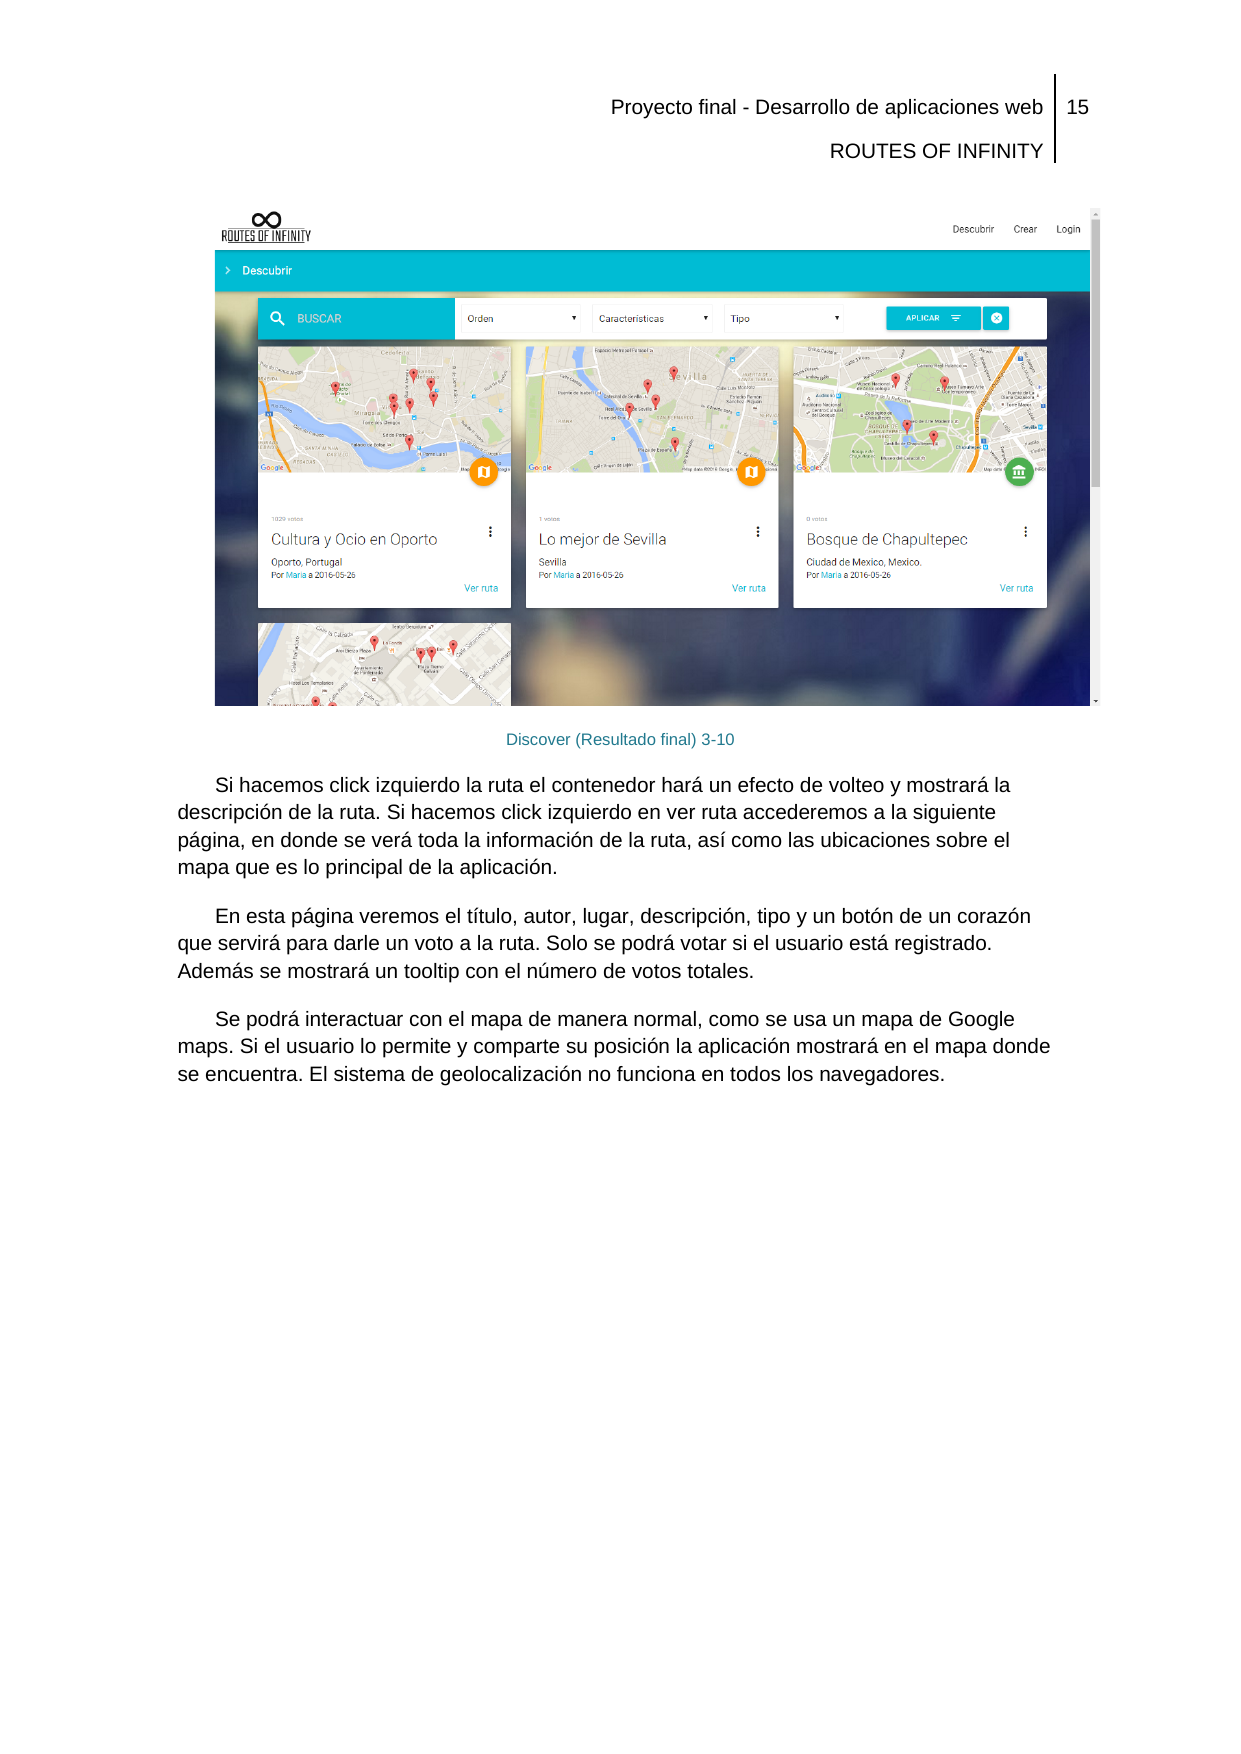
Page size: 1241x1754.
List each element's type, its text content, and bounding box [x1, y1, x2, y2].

text Discover (Resultado final) 3-10 [177, 730, 1063, 749]
text En esta página veremos el título, autor, lugar, descripción, tipo y un botón de un corazón que servirá para darle un voto a la ruta. Solo se podrá votar si el usuario está registrado. Además se mostrará un tooltip con el número de votos totales. [177, 903, 1063, 982]
picture [214, 208, 1101, 706]
text Si hacemos click izquierdo la ruta el contenedor hará un efecto de volteo y mostrará la descripción de la ruta. Si hacemos click izquierdo en ver ruta accederemos a la siguiente página, en donde se verá toda la información de la ruta, así como las ubicaciones sobre el mapa que es lo principal de la aplicación. [177, 773, 1063, 879]
text Se podrá interactuar con el mapa de manera normal, como se usa un mapa de Google maps. Si el usuario lo permite y comparte su posición la aplicación mostrará en el mapa donde se encuentra. El sistema de geolocalización no funciona en todos los navegadores. [177, 1007, 1063, 1086]
